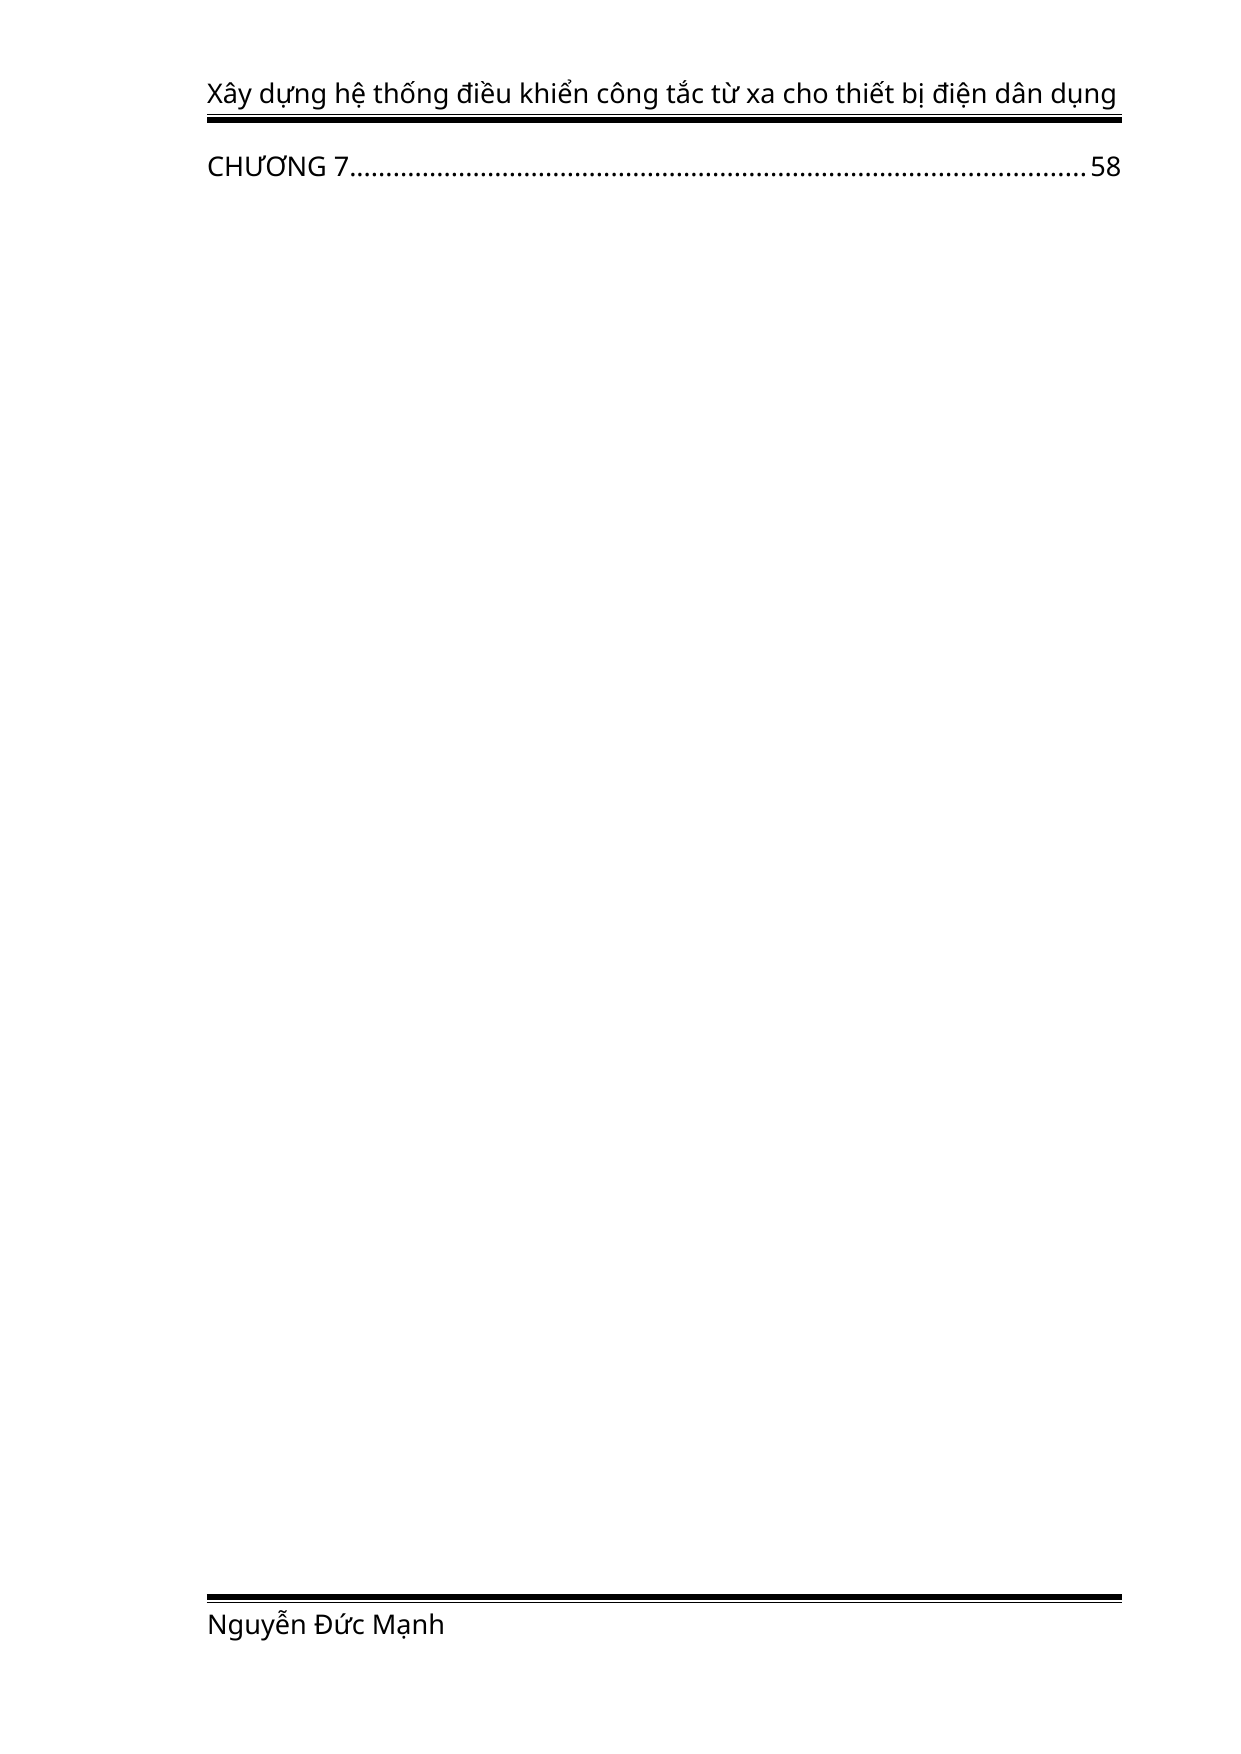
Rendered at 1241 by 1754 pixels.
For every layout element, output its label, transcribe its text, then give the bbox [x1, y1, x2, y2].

text CHƯƠNG 7. 58 [207, 148, 1122, 184]
